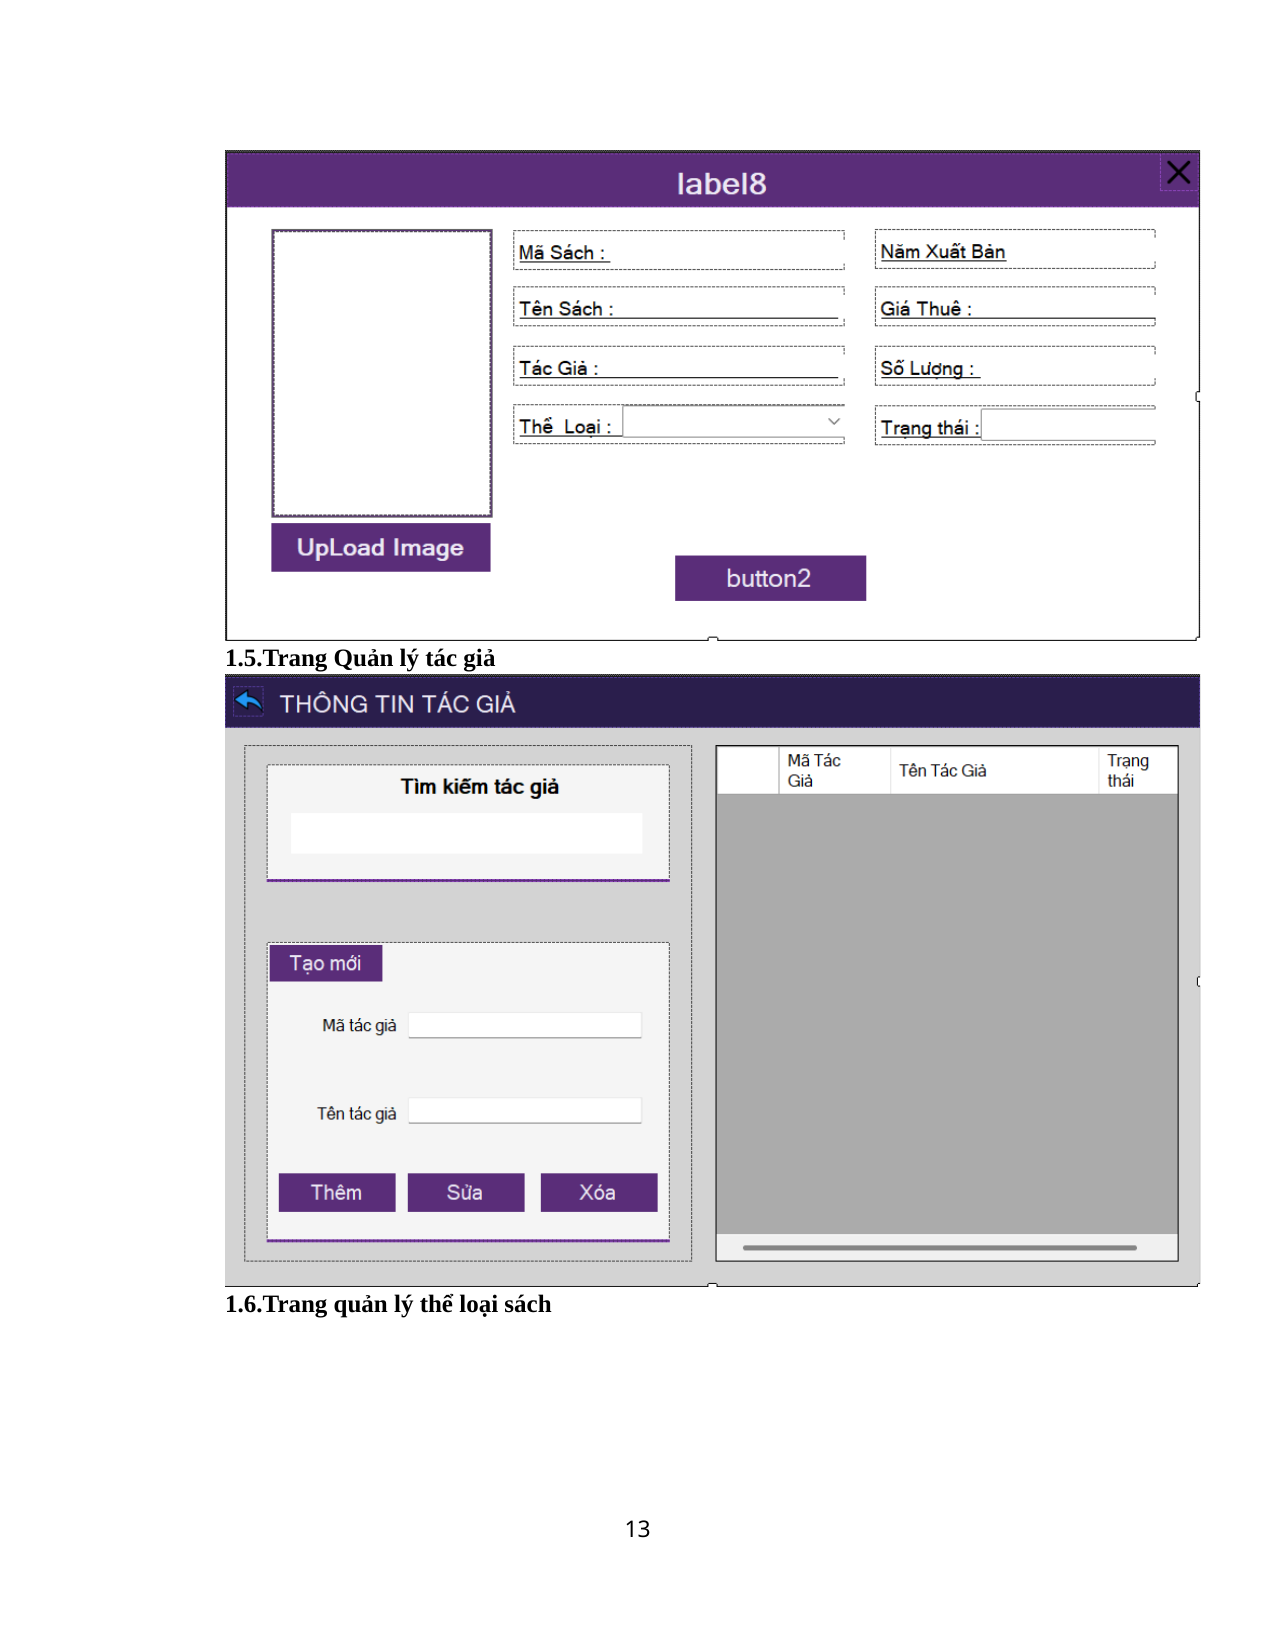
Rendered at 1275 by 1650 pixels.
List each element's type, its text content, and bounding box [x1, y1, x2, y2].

list 1.6.Trang quản lý thể loại sách [225, 1289, 1125, 1318]
list 1.5.Trang Quản lý tác giả [225, 643, 1125, 672]
picture [225, 150, 1200, 641]
picture [225, 674, 1200, 1287]
